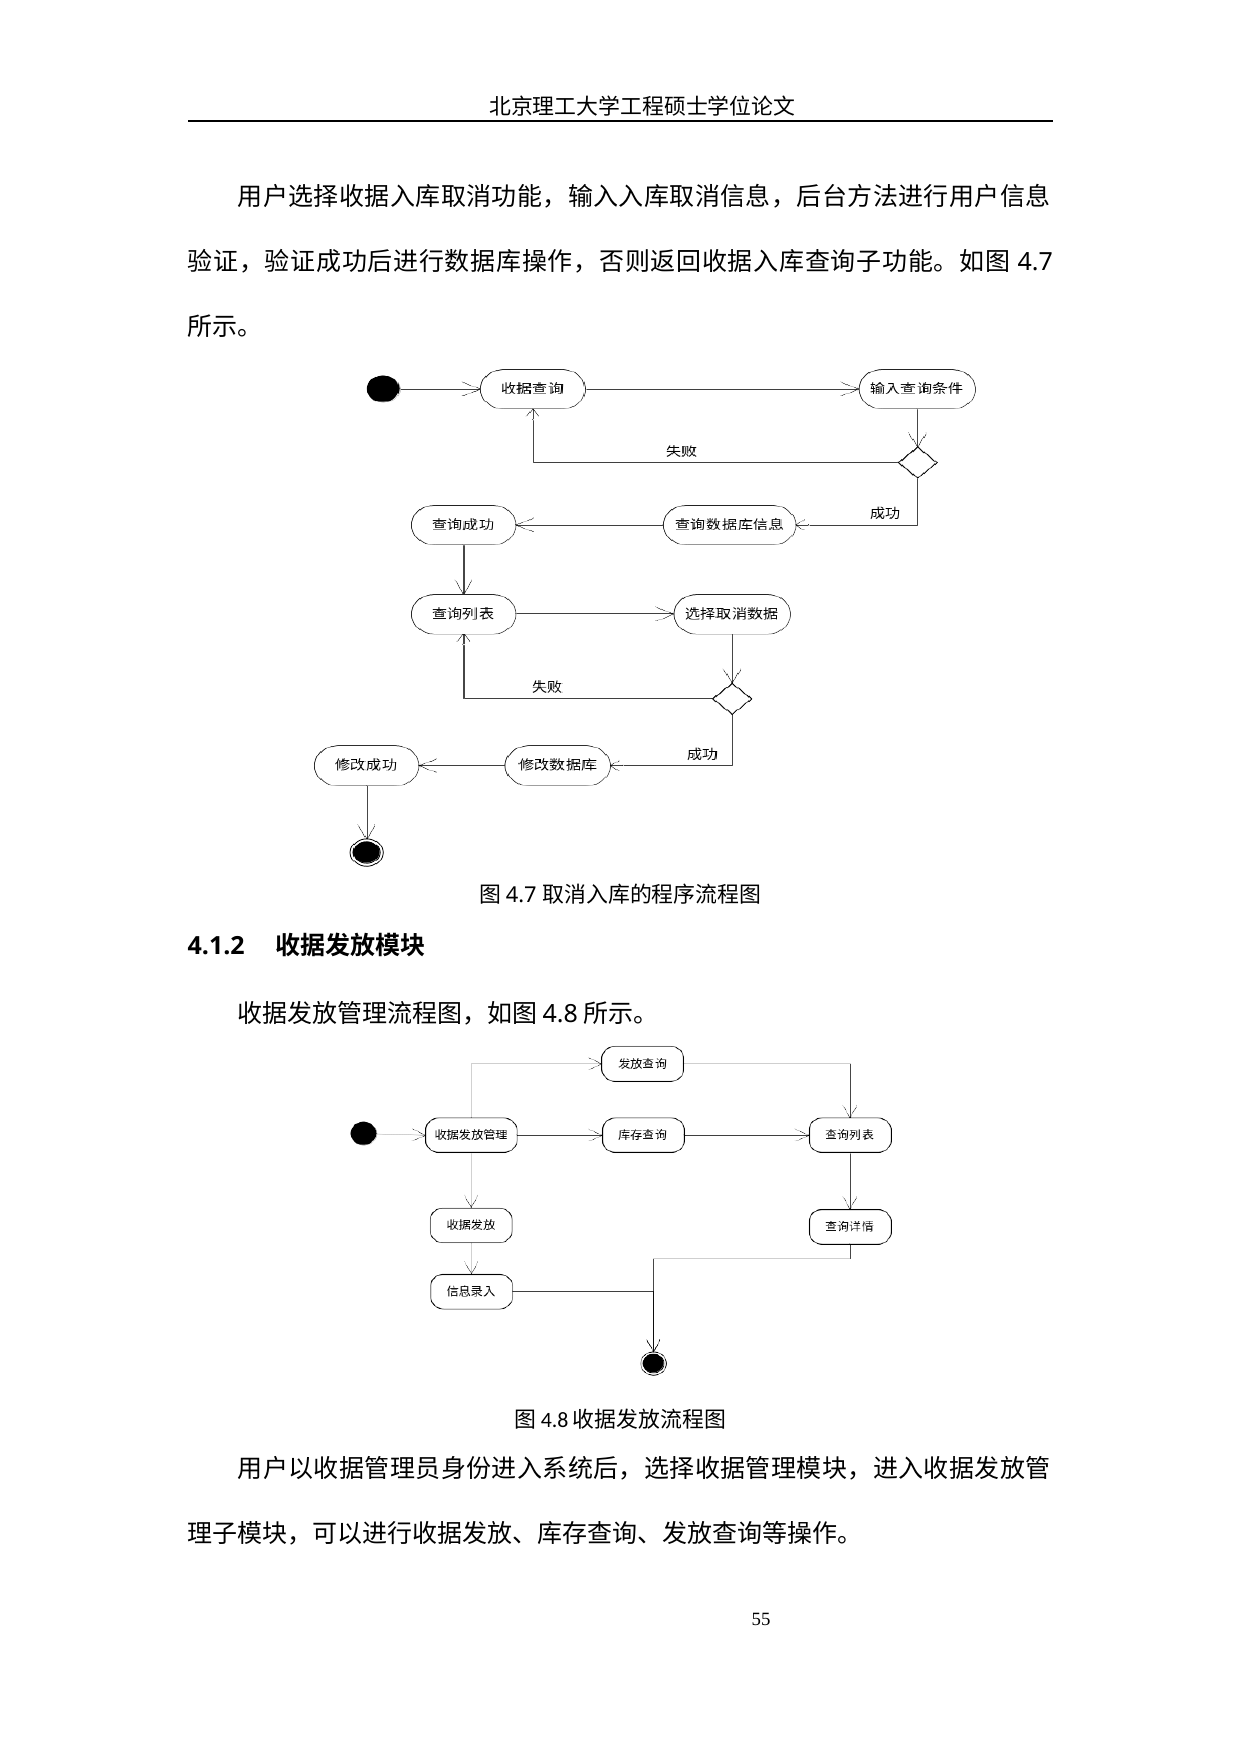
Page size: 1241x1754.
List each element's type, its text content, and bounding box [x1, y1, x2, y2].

subtitle 收据发放模块 [187, 911, 1053, 976]
text 用户以收据管理员身份进入系统后，选择收据管理模块，进入收据发放管理子模块，可以进行收据发放、库存查询、发放查询等操作。 [187, 1434, 1053, 1564]
text 收据发放管理流程图，如图4.8所示。 [187, 979, 1053, 1044]
text 图4.8收据发放流程图 [187, 1401, 1053, 1434]
text 图4.7 取消入库的程序流程图 [187, 877, 1053, 909]
text 用户选择收据入库取消功能，输入入库取消信息，后台方法进行用户信息验证，验证成功后进行数据库操作，否则返回收据入库查询子功能。如图4.7所示。 [187, 162, 1053, 357]
